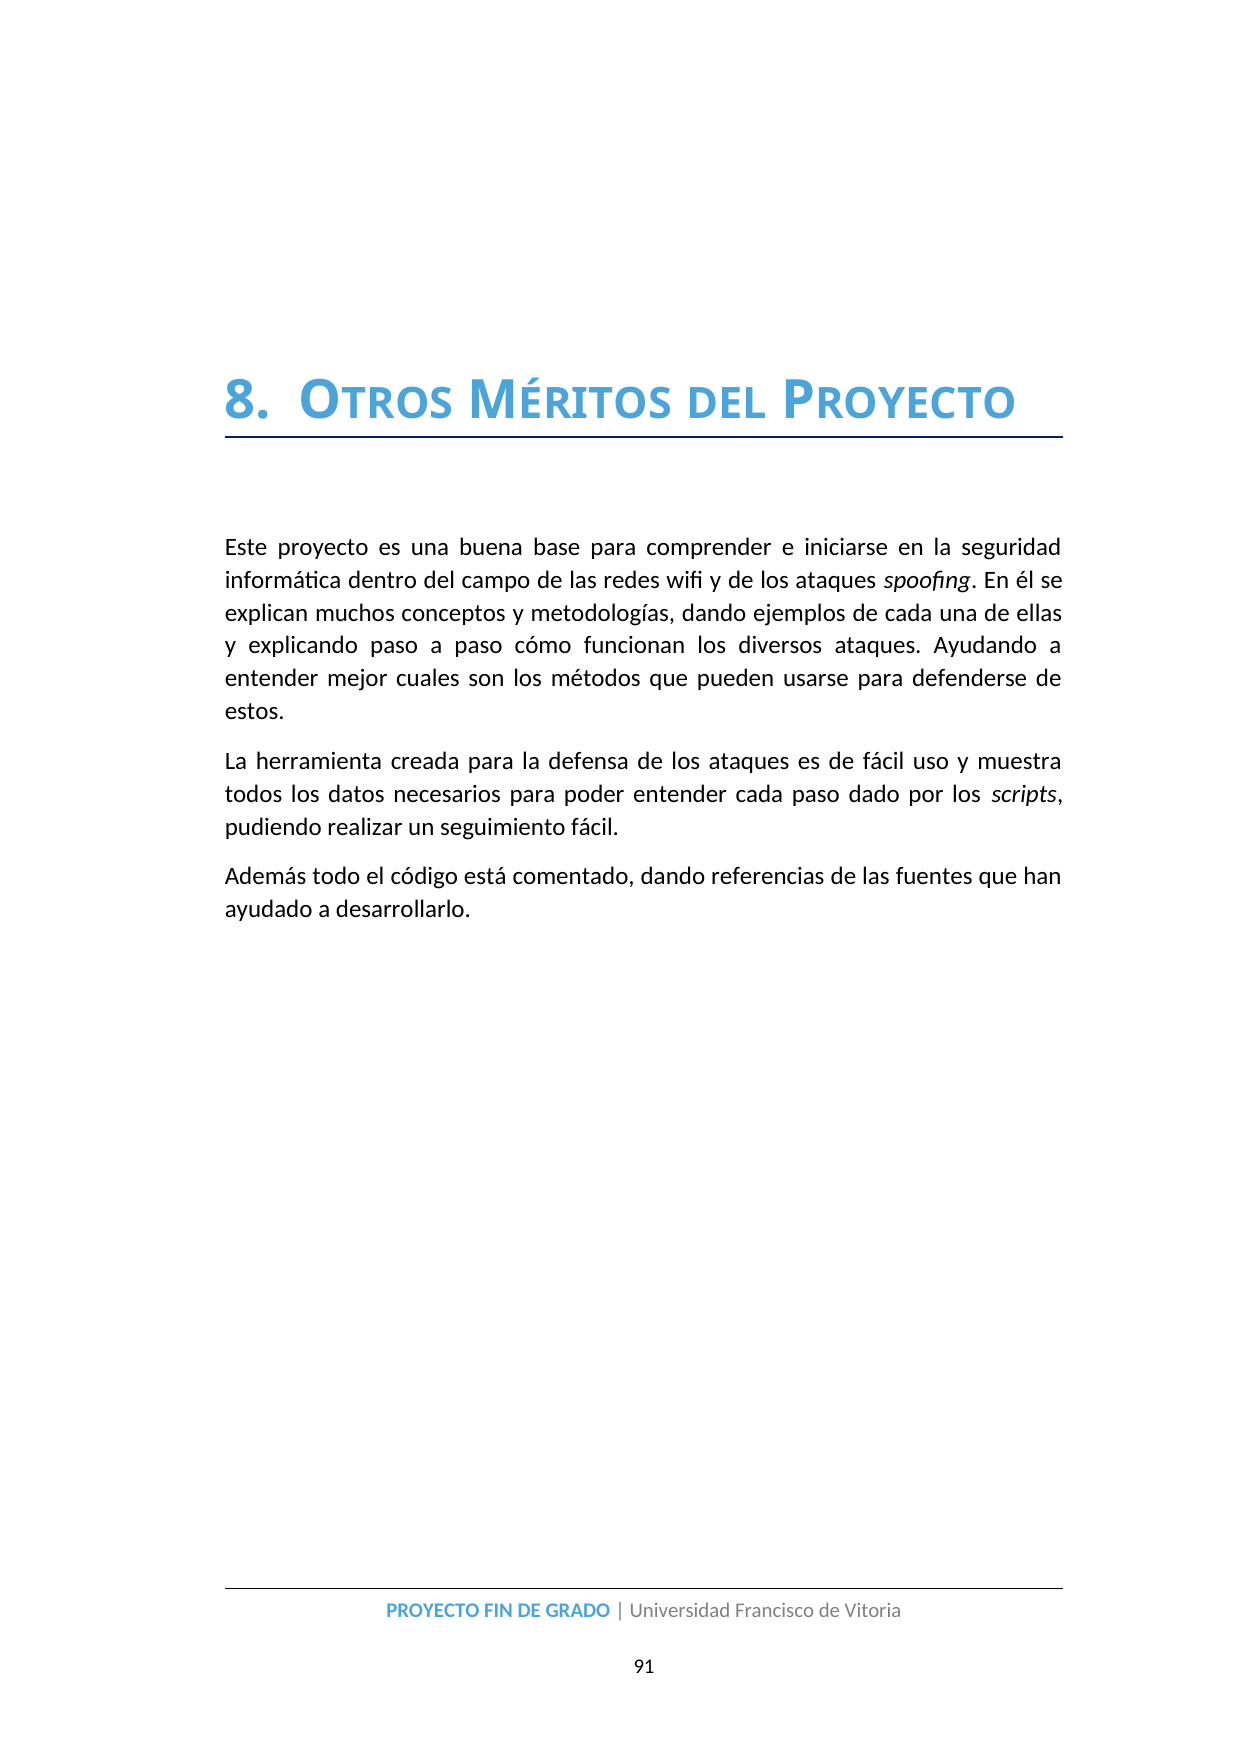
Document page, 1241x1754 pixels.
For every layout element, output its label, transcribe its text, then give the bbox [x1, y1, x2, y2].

text Este proyecto es una buena base para comprender e iniciarse en la seguridad informática dentro del campo de las redes wifi y de los ataques spoofing. En él se explican muchos conceptos y metodologías, dando ejemplos de cada una de ellas y explicando paso a paso cómo funcionan los diversos ataques. Ayudando a entender mejor cuales son los métodos que pueden usarse para defenderse de estos. [224, 531, 1063, 726]
subtitle Otros Méritos del Proyecto [224, 360, 1063, 438]
text La herramienta creada para la defensa de los ataques es de fácil uso y muestra todos los datos necesarios para poder entender cada paso dado por los scripts, pudiendo realizar un seguimiento fácil. [224, 745, 1063, 841]
text Además todo el código está comentado, dando referencias de las fuentes que han ayudado a desarrollarlo. [224, 861, 1063, 924]
